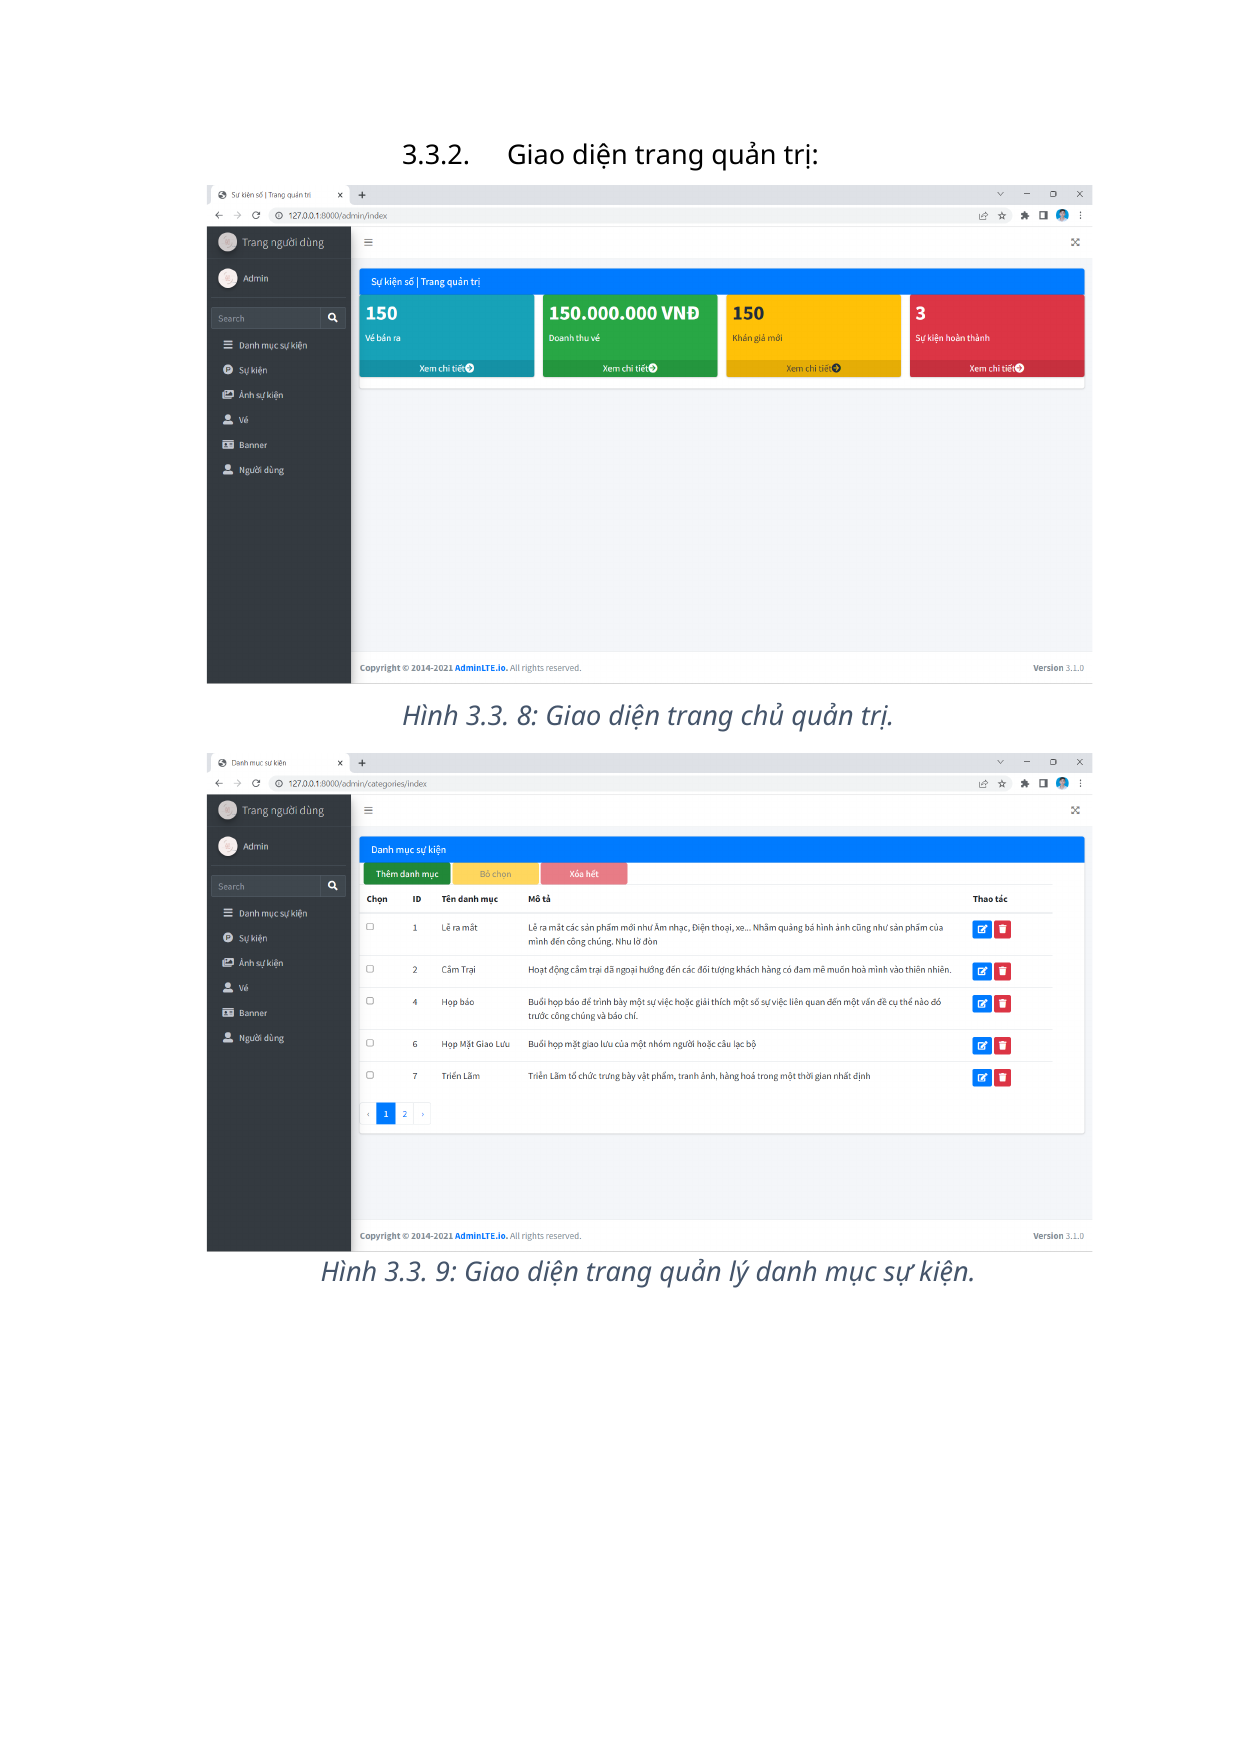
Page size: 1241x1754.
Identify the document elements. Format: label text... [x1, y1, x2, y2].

text Giao diện trang quản trị: [327, 136, 1092, 173]
text Hình 3.3. 8: Giao diện trang chủ quản trị. [207, 696, 1092, 733]
text Hình 3.3. 9: Giao diện trang quản lý danh mục sự kiện. [207, 1252, 1092, 1289]
picture [206, 753, 1093, 1252]
picture [206, 185, 1093, 684]
